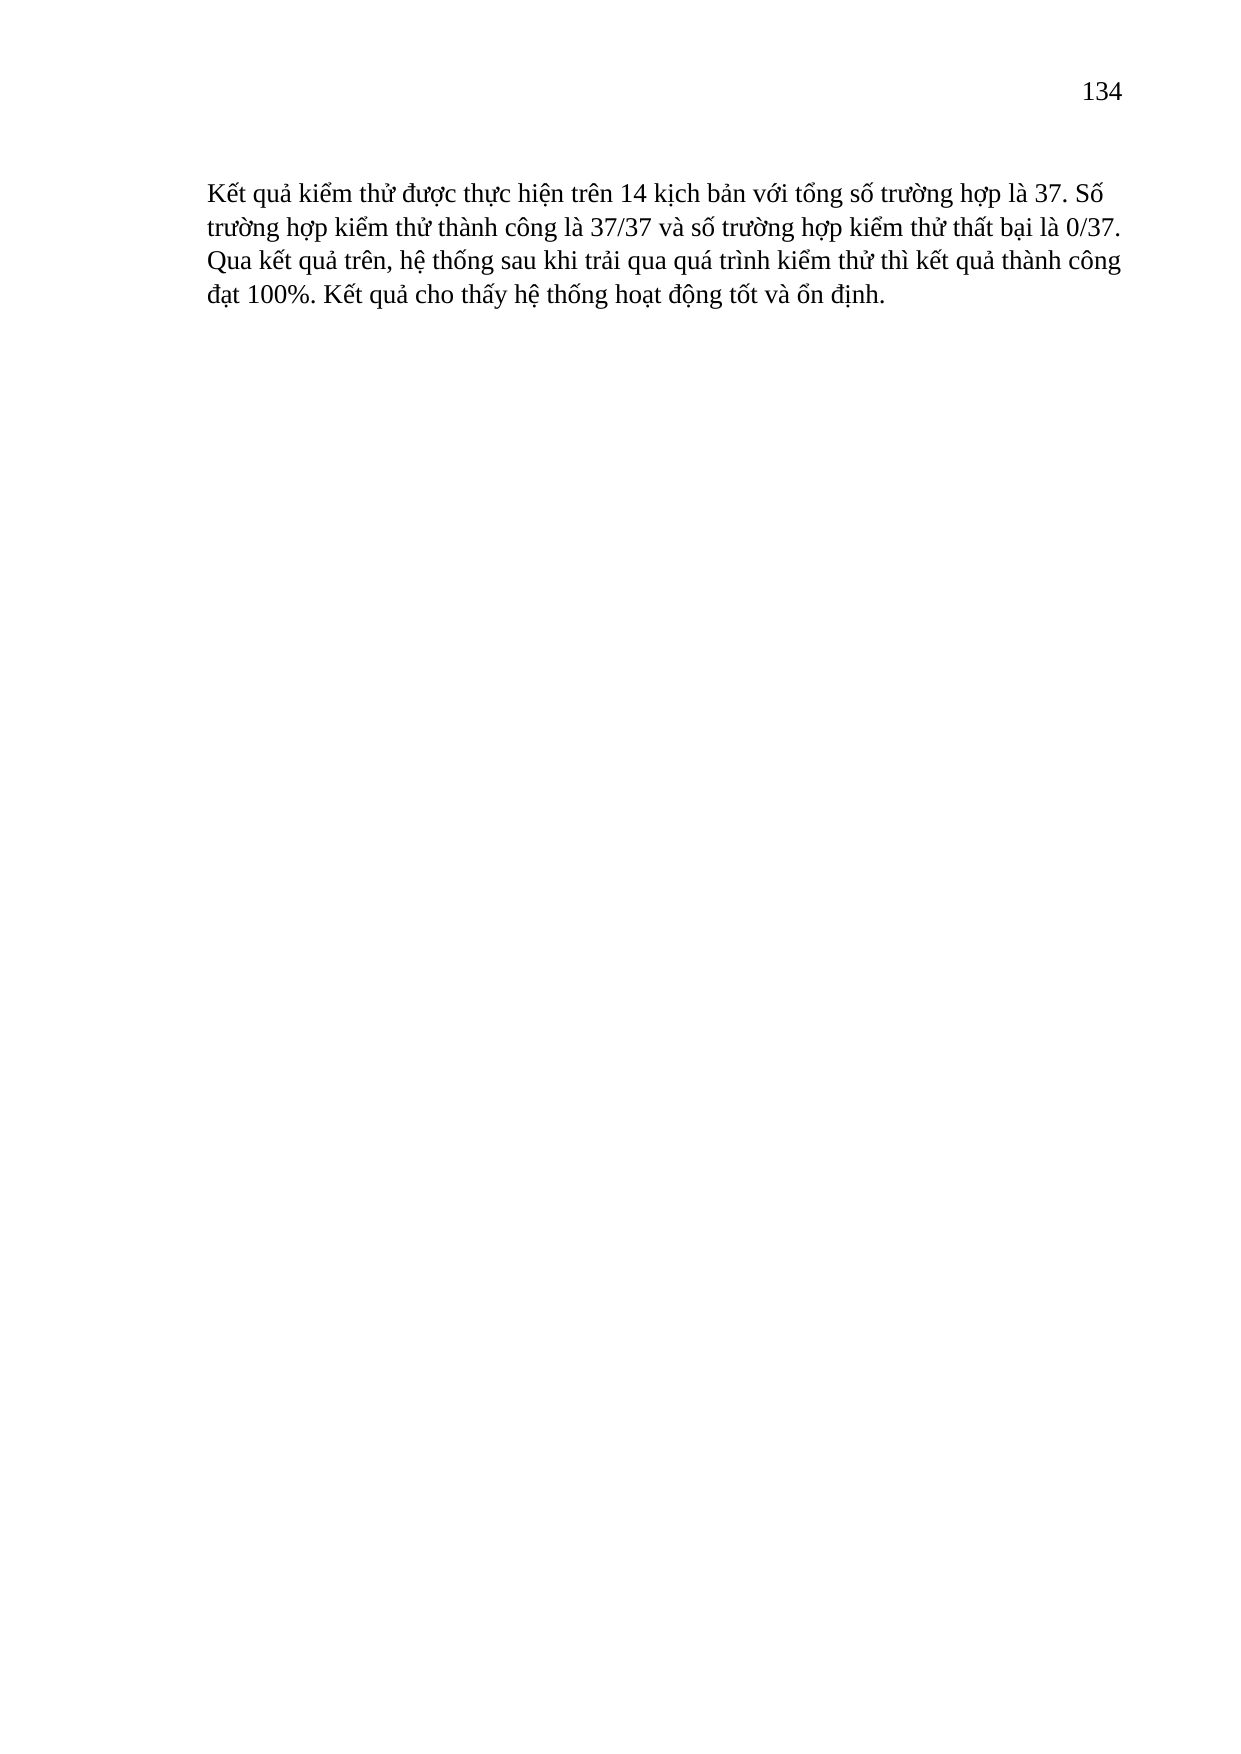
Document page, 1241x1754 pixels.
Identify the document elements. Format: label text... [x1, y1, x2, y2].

text Kết quả kiểm thử được thực hiện trên 14 kịch bản với tổng số trường hợp là 37. Số trường hợp kiểm thử thành công là 37/37 và số trường hợp kiểm thử thất bại là 0/37. Qua kết quả trên, hệ thống sau khi trải qua quá trình kiểm thử thì kết quả thành công đạt 100%. Kết quả cho thấy hệ thống hoạt động tốt và ổn định. [207, 177, 1122, 309]
